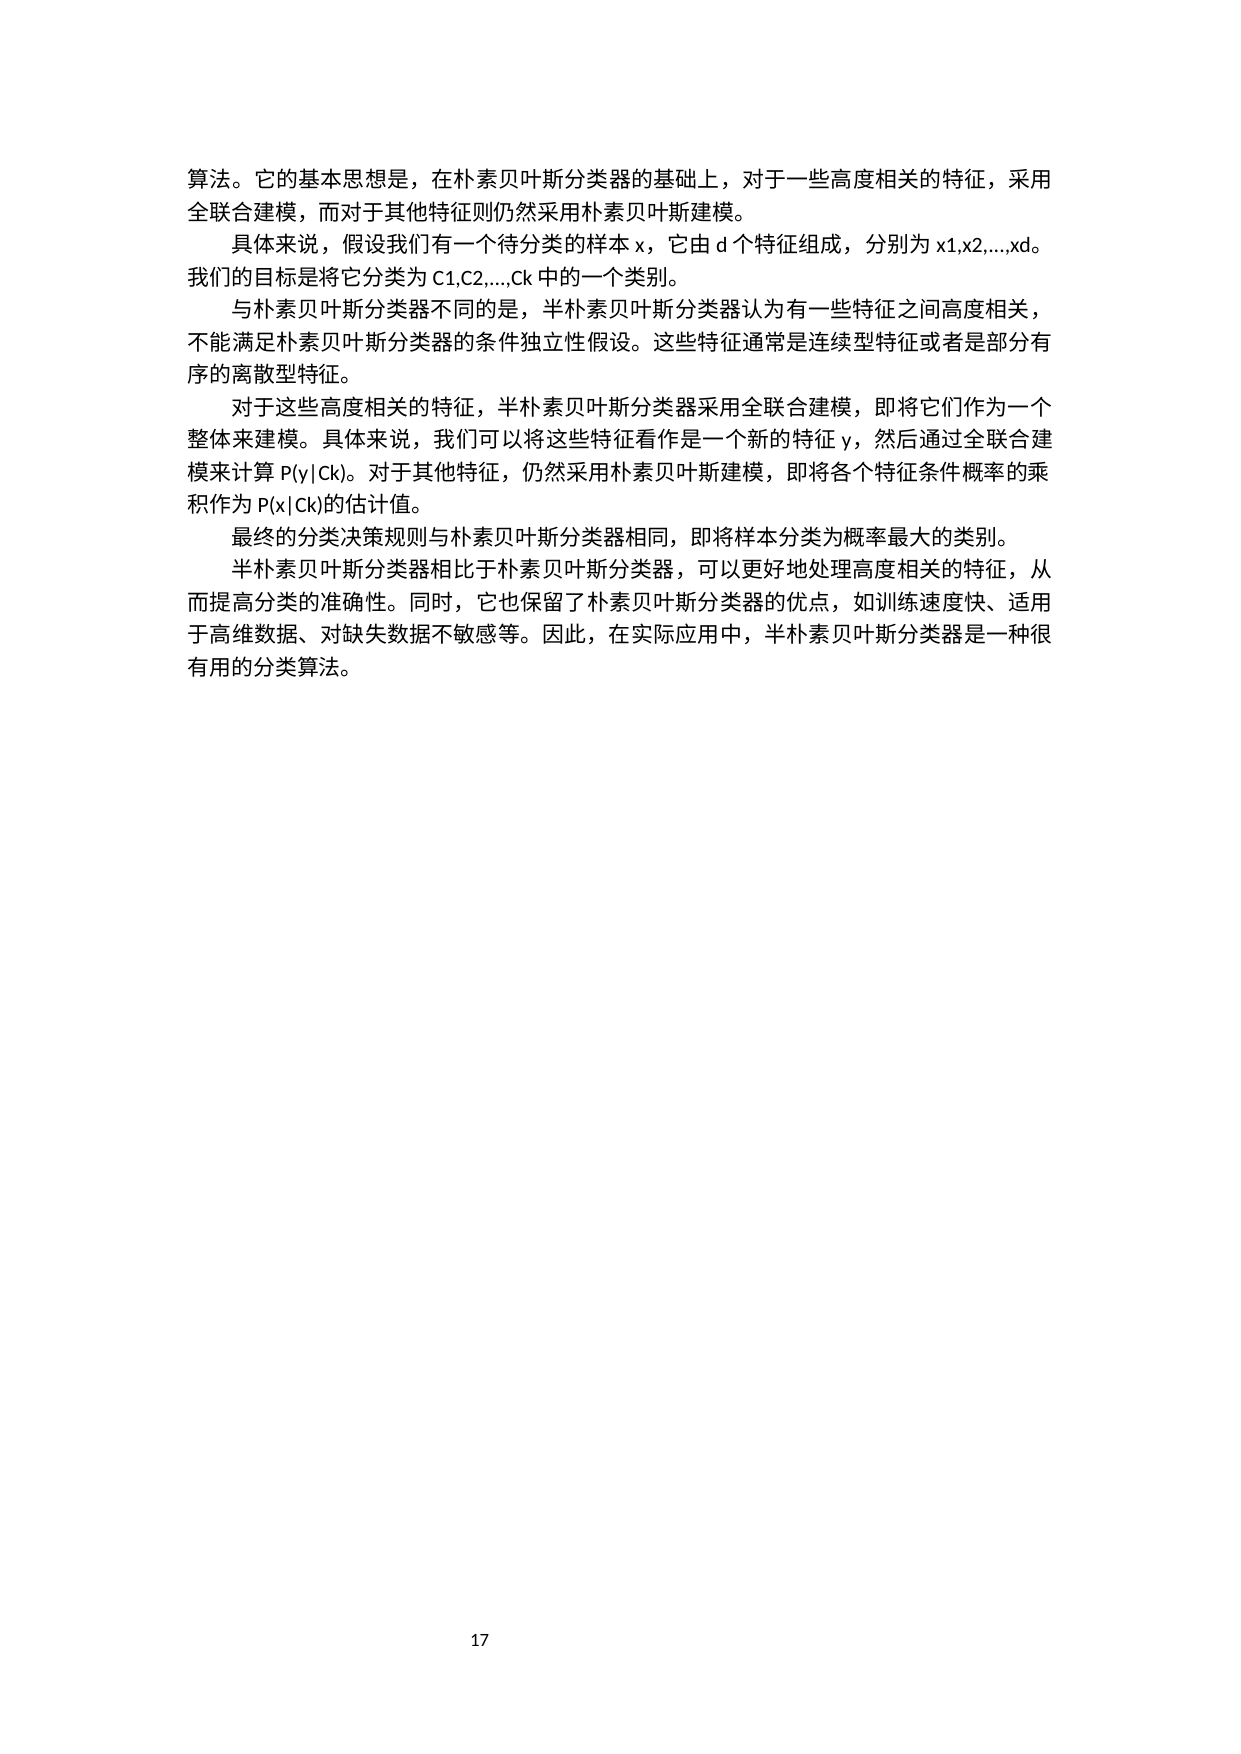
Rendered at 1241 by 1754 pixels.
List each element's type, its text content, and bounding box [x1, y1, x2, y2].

text 对于这些高度相关的特征，半朴素贝叶斯分类器采用全联合建模，即将它们作为一个整体来建模。具体来说，我们可以将这些特征看作是一个新的特征y，然后通过全联合建模来计算P(y|Ck)。对于其他特征，仍然采用朴素贝叶斯建模，即将各个特征条件概率的乘积作为P(x|Ck)的估计值。 [187, 389, 1053, 519]
text 与朴素贝叶斯分类器不同的是，半朴素贝叶斯分类器认为有一些特征之间高度相关，不能满足朴素贝叶斯分类器的条件独立性假设。这些特征通常是连续型特征或者是部分有序的离散型特征。 [187, 292, 1053, 389]
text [187, 162, 1053, 227]
text 具体来说，假设我们有一个待分类的样本x，它由d个特征组成，分别为x1,x2,...,xd。我们的目标是将它分类为C1,C2,...,Ck中的一个类别。 [187, 227, 1053, 292]
text 半朴素贝叶斯分类器相比于朴素贝叶斯分类器，可以更好地处理高度相关的特征，从而提高分类的准确性。同时，它也保留了朴素贝叶斯分类器的优点，如训练速度快、适用于高维数据、对缺失数据不敏感等。因此，在实际应用中，半朴素贝叶斯分类器是一种很有用的分类算法。 [187, 552, 1053, 682]
text 最终的分类决策规则与朴素贝叶斯分类器相同，即将样本分类为概率最大的类别。 [187, 519, 1053, 552]
